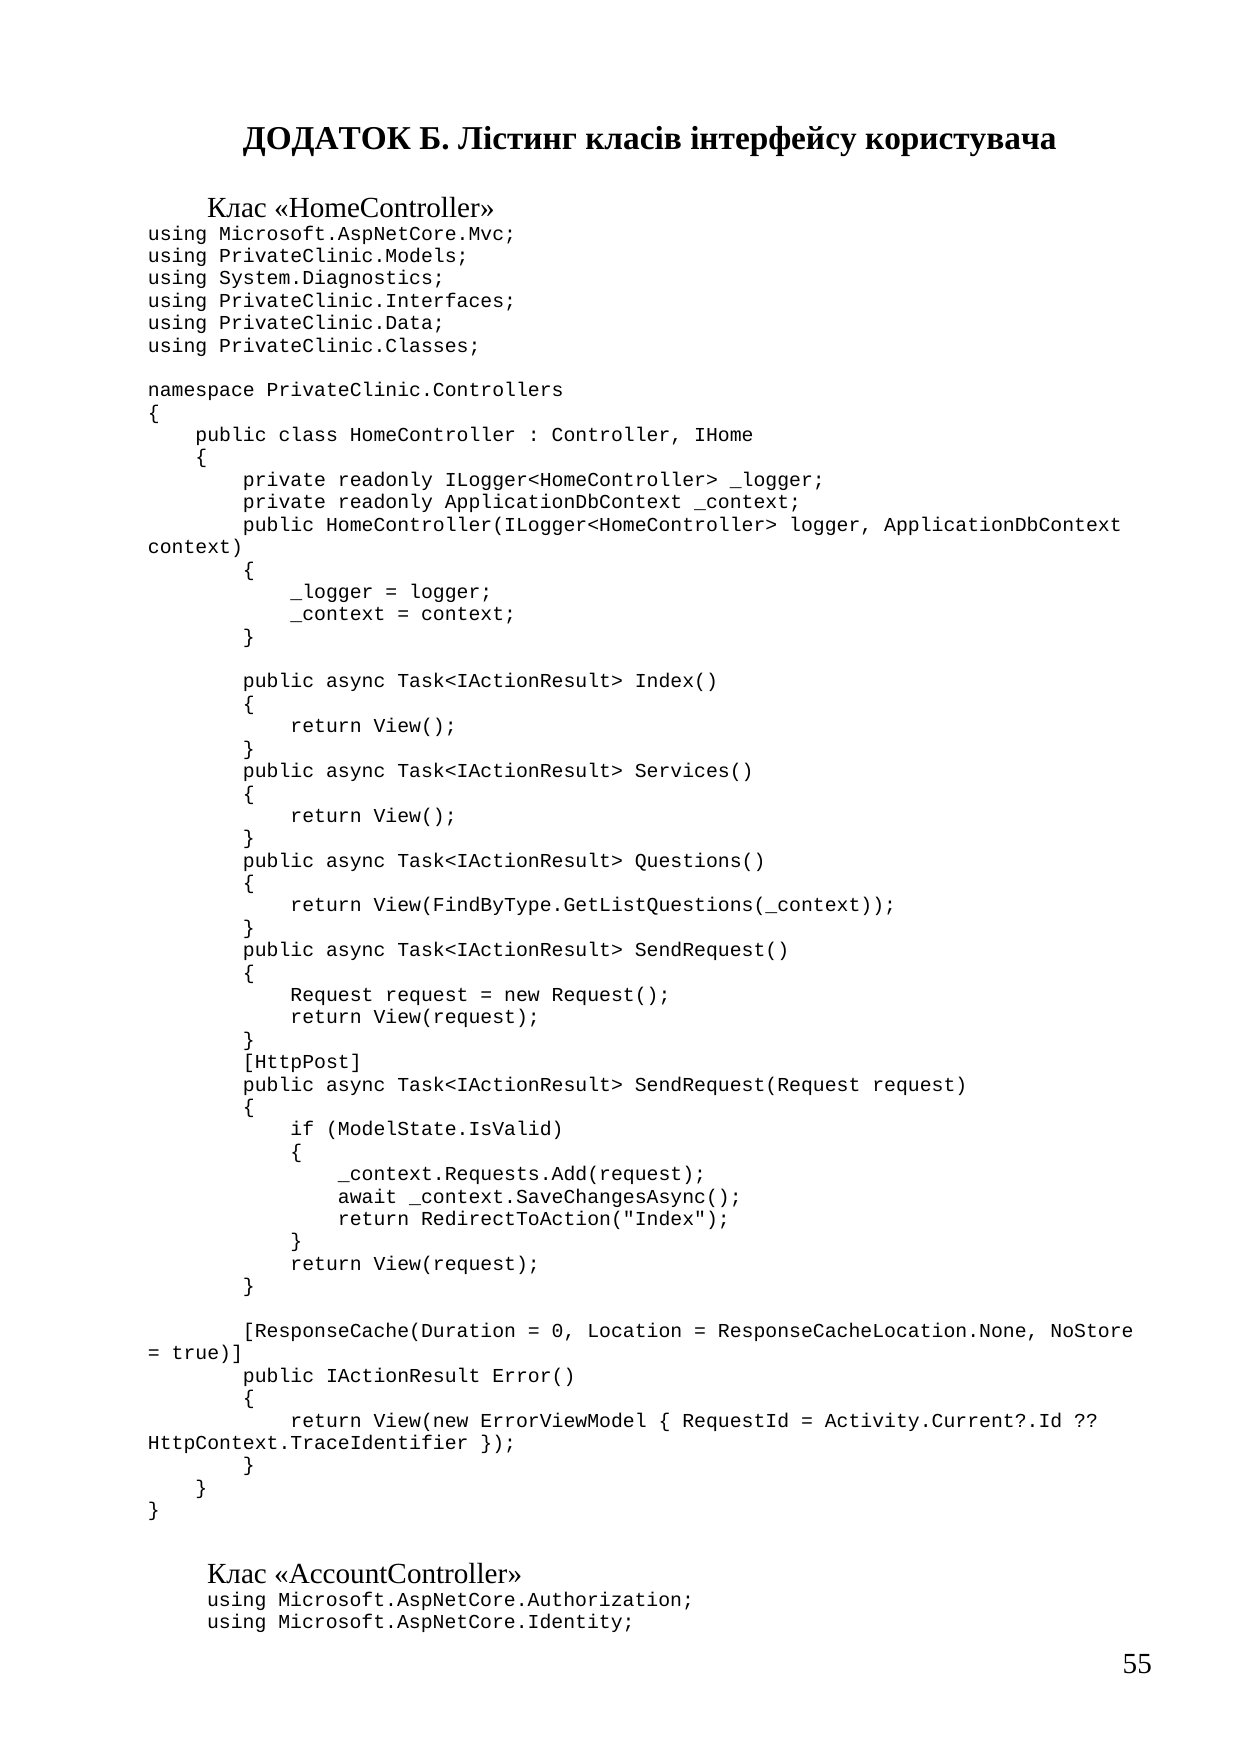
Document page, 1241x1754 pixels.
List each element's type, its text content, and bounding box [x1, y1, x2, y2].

text return RedirectToAction("Index"); [148, 1209, 1152, 1231]
text return View(); [148, 716, 1152, 739]
text public IActionResult Error() [148, 1366, 1152, 1388]
text } [148, 1030, 1152, 1052]
text } [148, 1500, 1152, 1522]
text } [148, 627, 1152, 649]
text public HomeController(ILogger<HomeController> logger, ApplicationDbContext context) [148, 515, 1152, 559]
text using Microsoft.AspNetCore.Mvc; [148, 223, 1152, 246]
text return View(new ErrorViewModel { RequestId = Activity.Current?.Id ?? HttpContext.TraceIdentifier }); [148, 1411, 1152, 1455]
text namespace PrivateClinic.Controllers [148, 380, 1152, 403]
text return View(FindByType.GetListQuestions(_context)); [148, 895, 1152, 918]
text { [148, 447, 1152, 470]
text public async Task<IActionResult> Index() [148, 671, 1152, 694]
text using Microsoft.AspNetCore.Authorization; [148, 1589, 1152, 1612]
text { [148, 403, 1152, 425]
text return View(); [148, 806, 1152, 828]
text using System.Diagnostics; [148, 268, 1152, 291]
text public async Task<IActionResult> SendRequest() [148, 940, 1152, 963]
text { [148, 963, 1152, 985]
text public async Task<IActionResult> Questions() [148, 851, 1152, 873]
text if (ModelState.IsValid) [148, 1119, 1152, 1142]
text [HttpPost] [148, 1052, 1152, 1074]
text } [148, 739, 1152, 761]
text } [148, 828, 1152, 851]
text return View(request); [148, 1007, 1152, 1030]
text _context.Requests.Add(request); [148, 1164, 1152, 1187]
text using PrivateClinic.Models; [148, 246, 1152, 268]
text { [148, 783, 1152, 806]
text public class HomeController : Controller, IHome [148, 425, 1152, 447]
text Клас «AccountController» [148, 1556, 1152, 1589]
text { [148, 559, 1152, 582]
text await _context.SaveChangesAsync(); [148, 1187, 1152, 1209]
text { [148, 1388, 1152, 1411]
text } [148, 1276, 1152, 1298]
text [ResponseCache(Duration = 0, Location = ResponseCacheLocation.None, NoStore = true)] [148, 1321, 1152, 1366]
text { [148, 694, 1152, 716]
text return View(request); [148, 1254, 1152, 1276]
text public async Task<IActionResult> Services() [148, 761, 1152, 783]
text using PrivateClinic.Interfaces; [148, 291, 1152, 313]
text { [148, 1142, 1152, 1164]
text Request request = new Request(); [148, 985, 1152, 1007]
text _context = context; [148, 604, 1152, 627]
text _logger = logger; [148, 582, 1152, 604]
text using PrivateClinic.Data; [148, 313, 1152, 336]
text using Microsoft.AspNetCore.Identity; [148, 1612, 1152, 1634]
subtitle ДОДАТОК Б. Лістинг класів інтерфейсу користувача [148, 118, 1152, 156]
text } [148, 1455, 1152, 1478]
text } [148, 1231, 1152, 1254]
text Клас «HomeController» [148, 190, 1152, 223]
text private readonly ApplicationDbContext _context; [148, 492, 1152, 515]
text public async Task<IActionResult> SendRequest(Request request) [148, 1074, 1152, 1097]
text { [148, 873, 1152, 895]
text } [148, 1478, 1152, 1500]
text private readonly ILogger<HomeController> _logger; [148, 470, 1152, 492]
text } [148, 918, 1152, 940]
text using PrivateClinic.Classes; [148, 336, 1152, 358]
text { [148, 1097, 1152, 1119]
